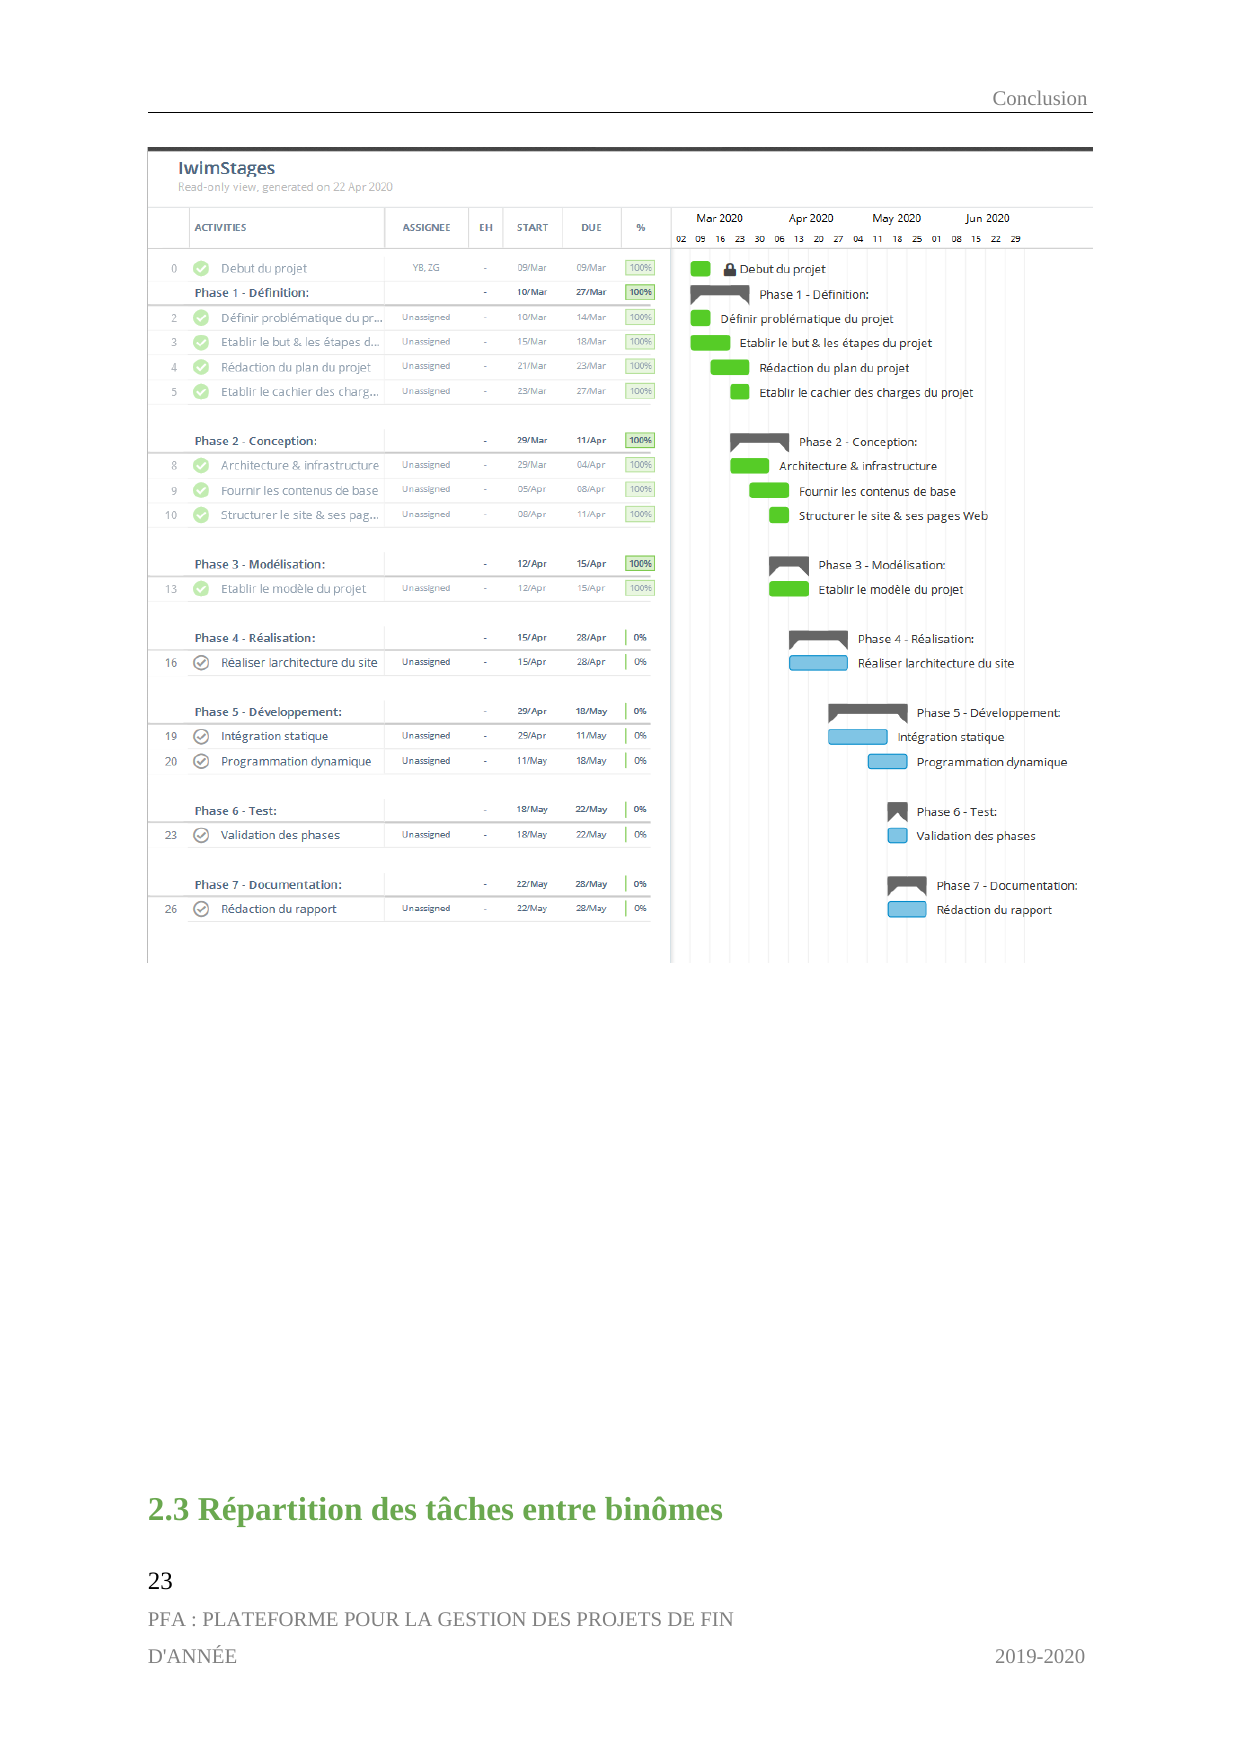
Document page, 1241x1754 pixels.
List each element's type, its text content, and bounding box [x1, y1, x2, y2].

picture [147, 147, 1093, 963]
text 2.3 Répartition des tâches entre binômes [148, 1490, 1093, 1528]
